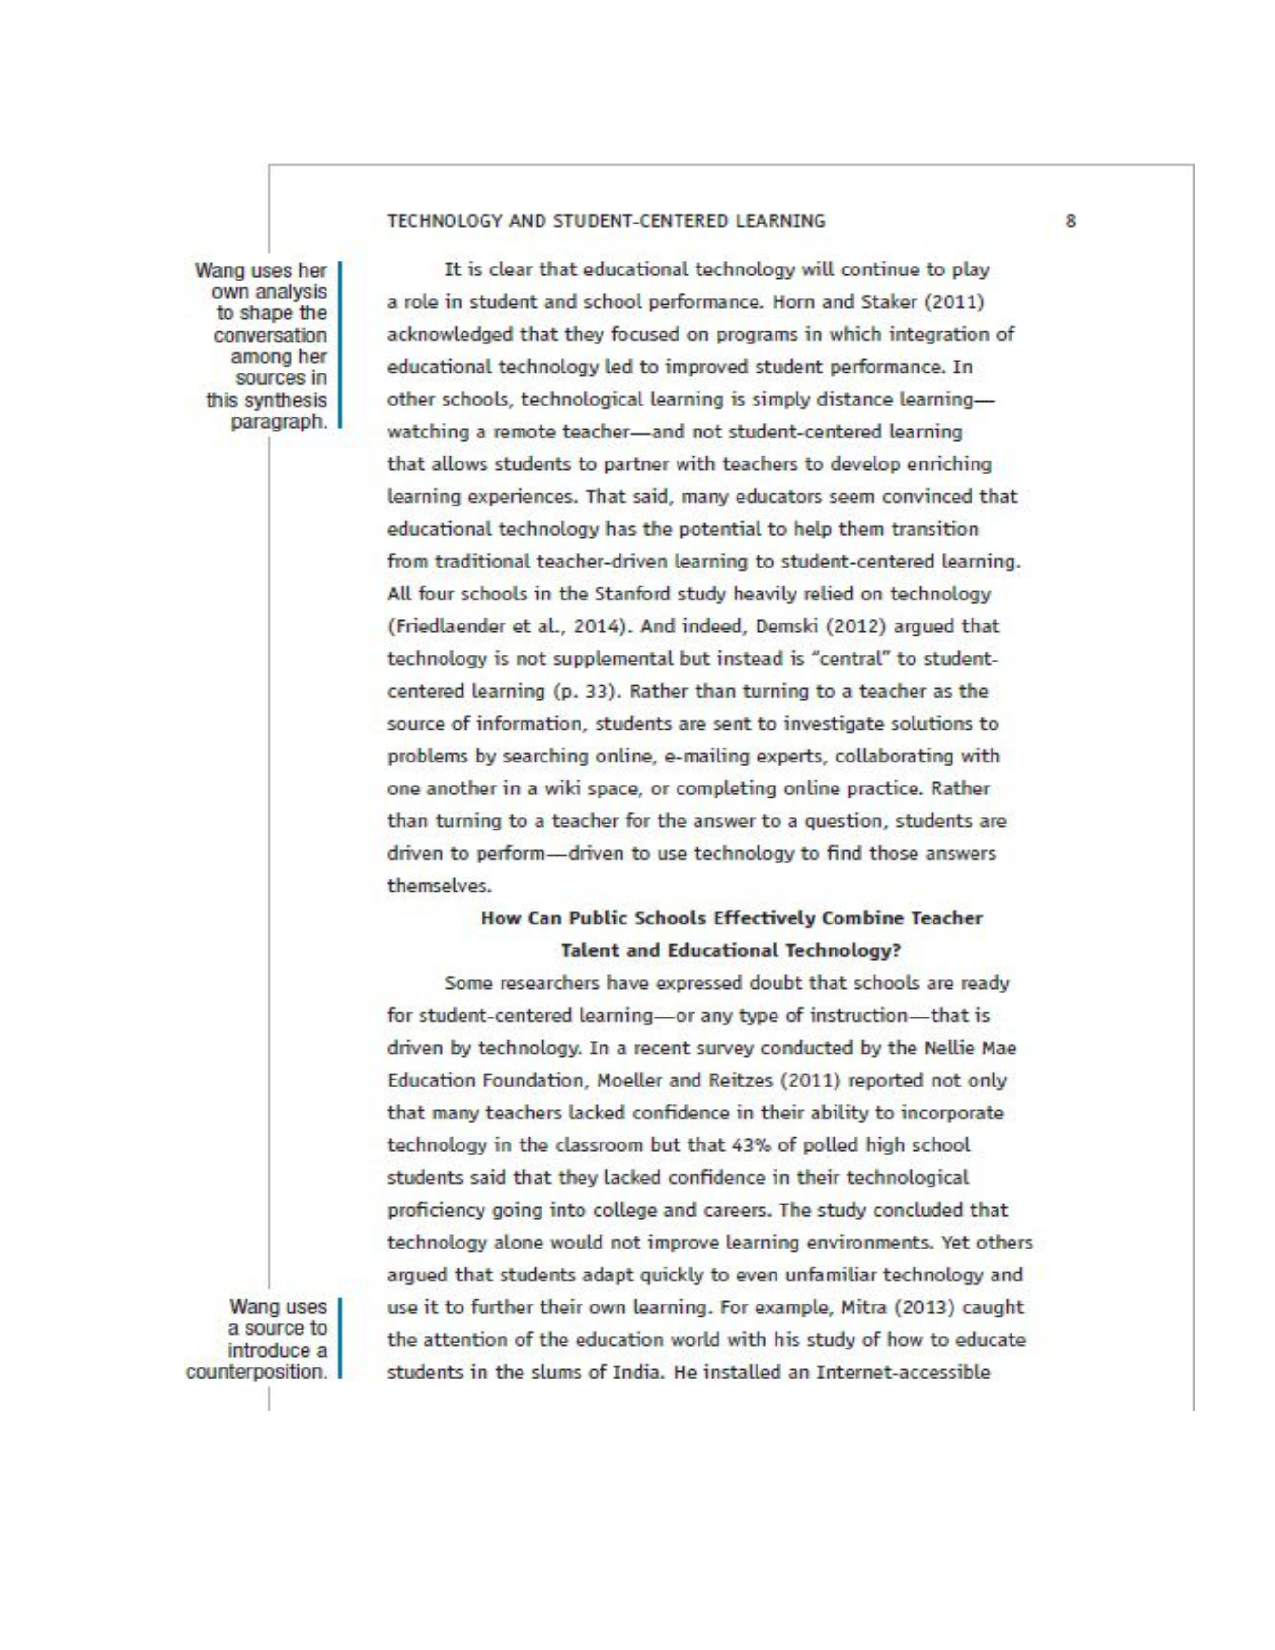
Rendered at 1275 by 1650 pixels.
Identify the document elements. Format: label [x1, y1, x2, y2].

picture [150, 150, 1227, 1411]
